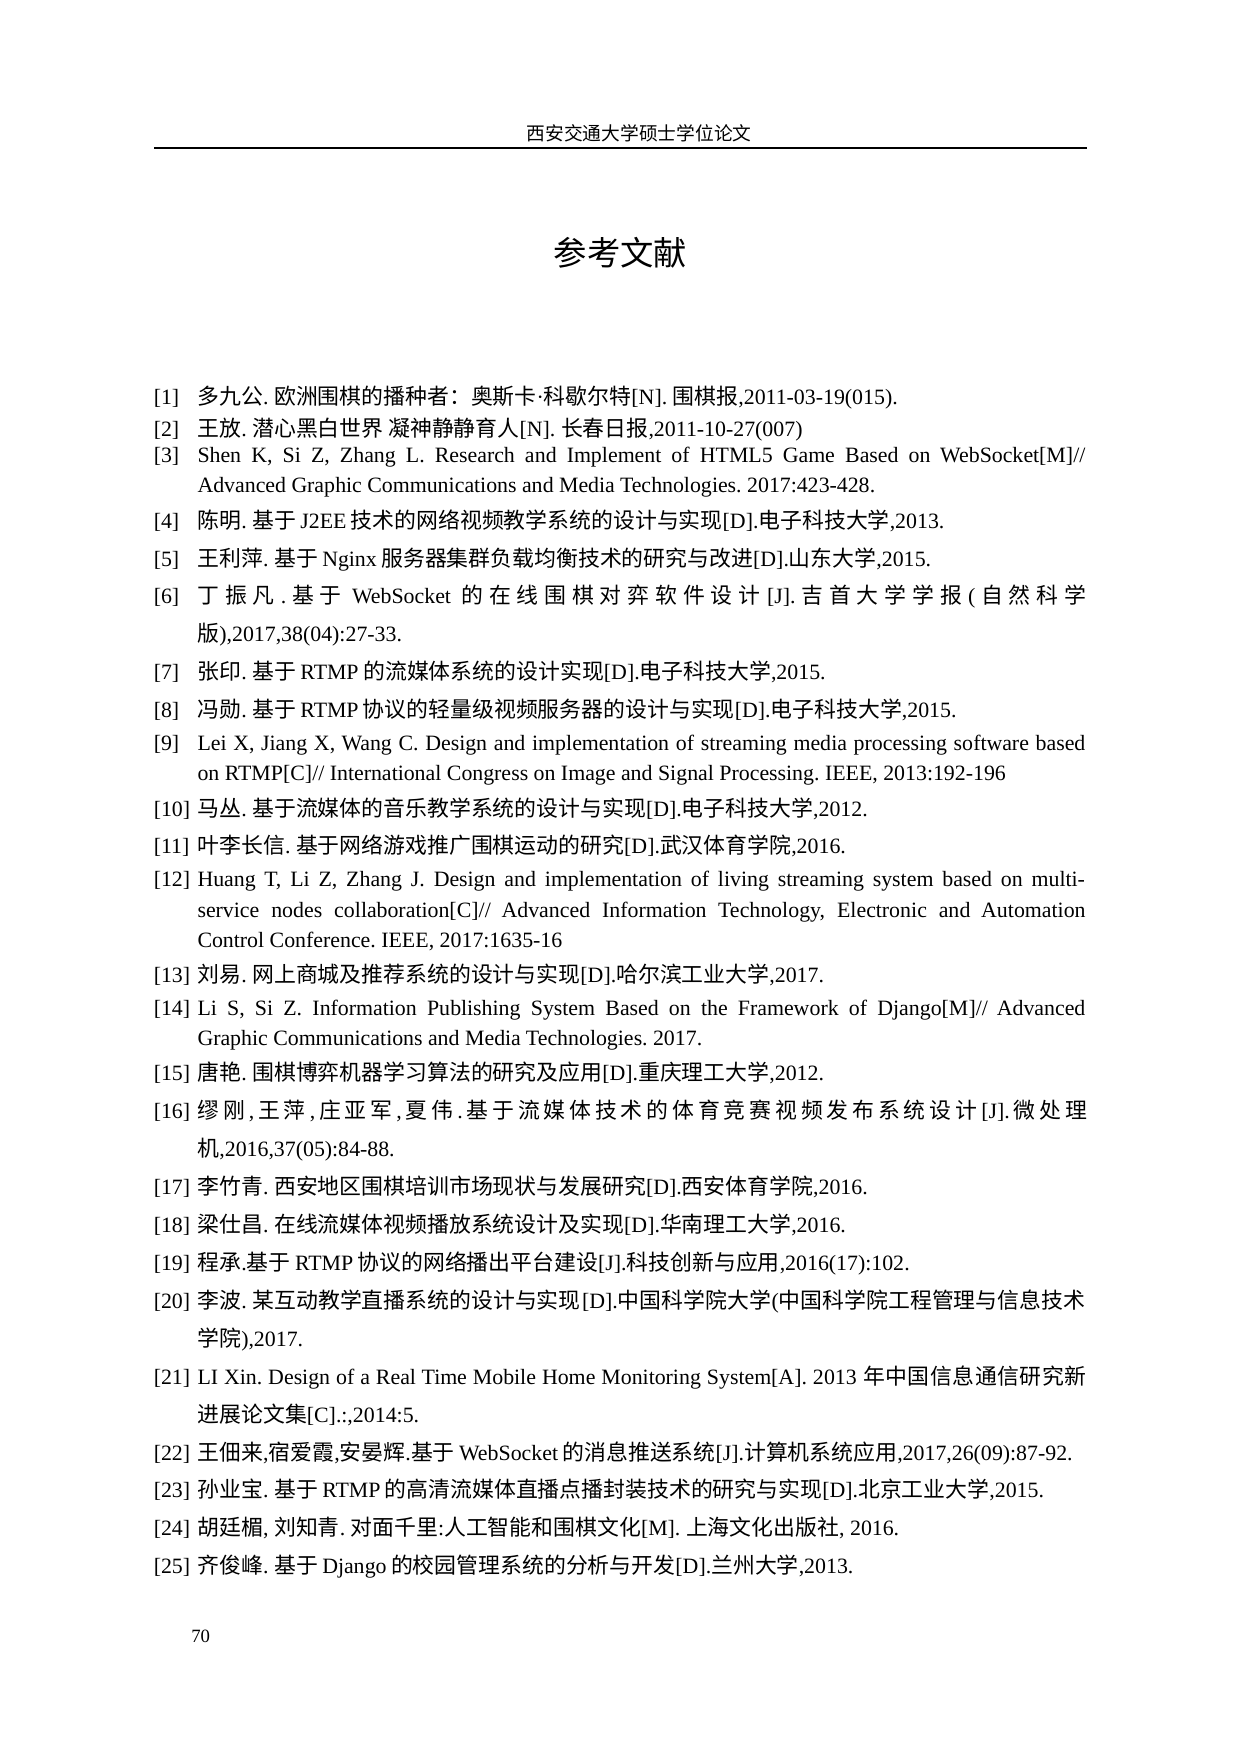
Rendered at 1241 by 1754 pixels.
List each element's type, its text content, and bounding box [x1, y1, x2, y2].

list 唐艳. 围棋博弈机器学习算法的研究及应用[D].重庆理工大学,2012. [153, 1055, 1087, 1087]
list 王放. 潜心黑白世界 凝神静静育人[N]. 长春日报,2011-10-27(007) [153, 411, 1087, 442]
list 张印. 基于RTMP 的流媒体系统的设计实现[D].电子科技大学,2015. [153, 654, 1087, 686]
list 齐俊峰. 基于Django的校园管理系统的分析与开发[D].兰州大学,2013. [153, 1548, 1087, 1580]
list LI Xin. Design of a Real Time Mobile Home Monitoring System[A]. 2013年中国信息通信研究新进展论文集[C].:,2014:5. [153, 1359, 1087, 1428]
list 马丛. 基于流媒体的音乐教学系统的设计与实现[D].电子科技大学,2012. [153, 791, 1087, 822]
list 刘易. 网上商城及推荐系统的设计与实现[D].哈尔滨工业大学,2017. [153, 957, 1087, 989]
list 冯勋. 基于RTMP协议的轻量级视频服务器的设计与实现[D].电子科技大学,2015. [153, 692, 1087, 724]
list 王利萍. 基于Nginx服务器集群负载均衡技术的研究与改进[D].山东大学,2015. [153, 541, 1087, 572]
list 胡廷楣, 刘知青. 对面千里:人工智能和围棋文化[M]. 上海文化出版社, 2016. [153, 1510, 1087, 1542]
list 王佃来,宿爱霞,安晏辉.基于WebSocket的消息推送系统[J].计算机系统应用,2017,26(09):87-92. [153, 1434, 1087, 1466]
list Shen K, Si Z, Zhang L. Research and Implement of HTML5 Game Based on WebSocket[M]// Advanced Graphic Communications and Media Technologies. 2017:423-428. [153, 442, 1087, 498]
list 孙业宝. 基于RTMP的高清流媒体直播点播封装技术的研究与实现[D].北京工业大学,2015. [153, 1472, 1087, 1504]
list 李竹青. 西安地区围棋培训市场现状与发展研究[D].西安体育学院,2016. [153, 1169, 1087, 1201]
list Huang T, Li Z, Zhang J. Design and implementation of living streaming system based on multi-service nodes collaboration[C]// Advanced Information Technology, Electronic and Automation Control Conference. IEEE, 2017:1635-16 [153, 866, 1087, 952]
list 程承.基于RTMP协议的网络播出平台建设[J].科技创新与应用,2016(17):102. [153, 1245, 1087, 1277]
list 陈明. 基于J2EE技术的网络视频教学系统的设计与实现[D].电子科技大学,2013. [153, 503, 1087, 534]
list 叶李长信. 基于网络游戏推广围棋运动的研究[D].武汉体育学院,2016. [153, 828, 1087, 860]
list 丁振凡.基于WebSocket的在线围棋对弈软件设计[J].吉首大学学报(自然科学版),2017,38(04):27-33. [153, 578, 1087, 648]
list Li S, Si Z. Information Publishing System Based on the Framework of Django[M]// Advanced Graphic Communications and Media Technologies. 2017. [153, 995, 1087, 1050]
list Lei X, Jiang X, Wang C. Design and implementation of streaming media processing software based on RTMP[C]// International Congress on Image and Signal Processing. IEEE, 2013:192-196 [153, 730, 1087, 786]
subtitle 参考文献 [153, 227, 1087, 275]
list 缪刚,王萍,庄亚军,夏伟.基于流媒体技术的体育竞赛视频发布系统设计[J].微处理机,2016,37(05):84-88. [153, 1093, 1087, 1163]
list 多九公. 欧洲围棋的播种者：奥斯卡·科歇尔特[N]. 围棋报,2011-03-19(015). [153, 379, 1087, 411]
list 李波. 某互动教学直播系统的设计与实现[D].中国科学院大学(中国科学院工程管理与信息技术学院),2017. [153, 1283, 1087, 1352]
list 梁仕昌. 在线流媒体视频播放系统设计及实现[D].华南理工大学,2016. [153, 1207, 1087, 1239]
